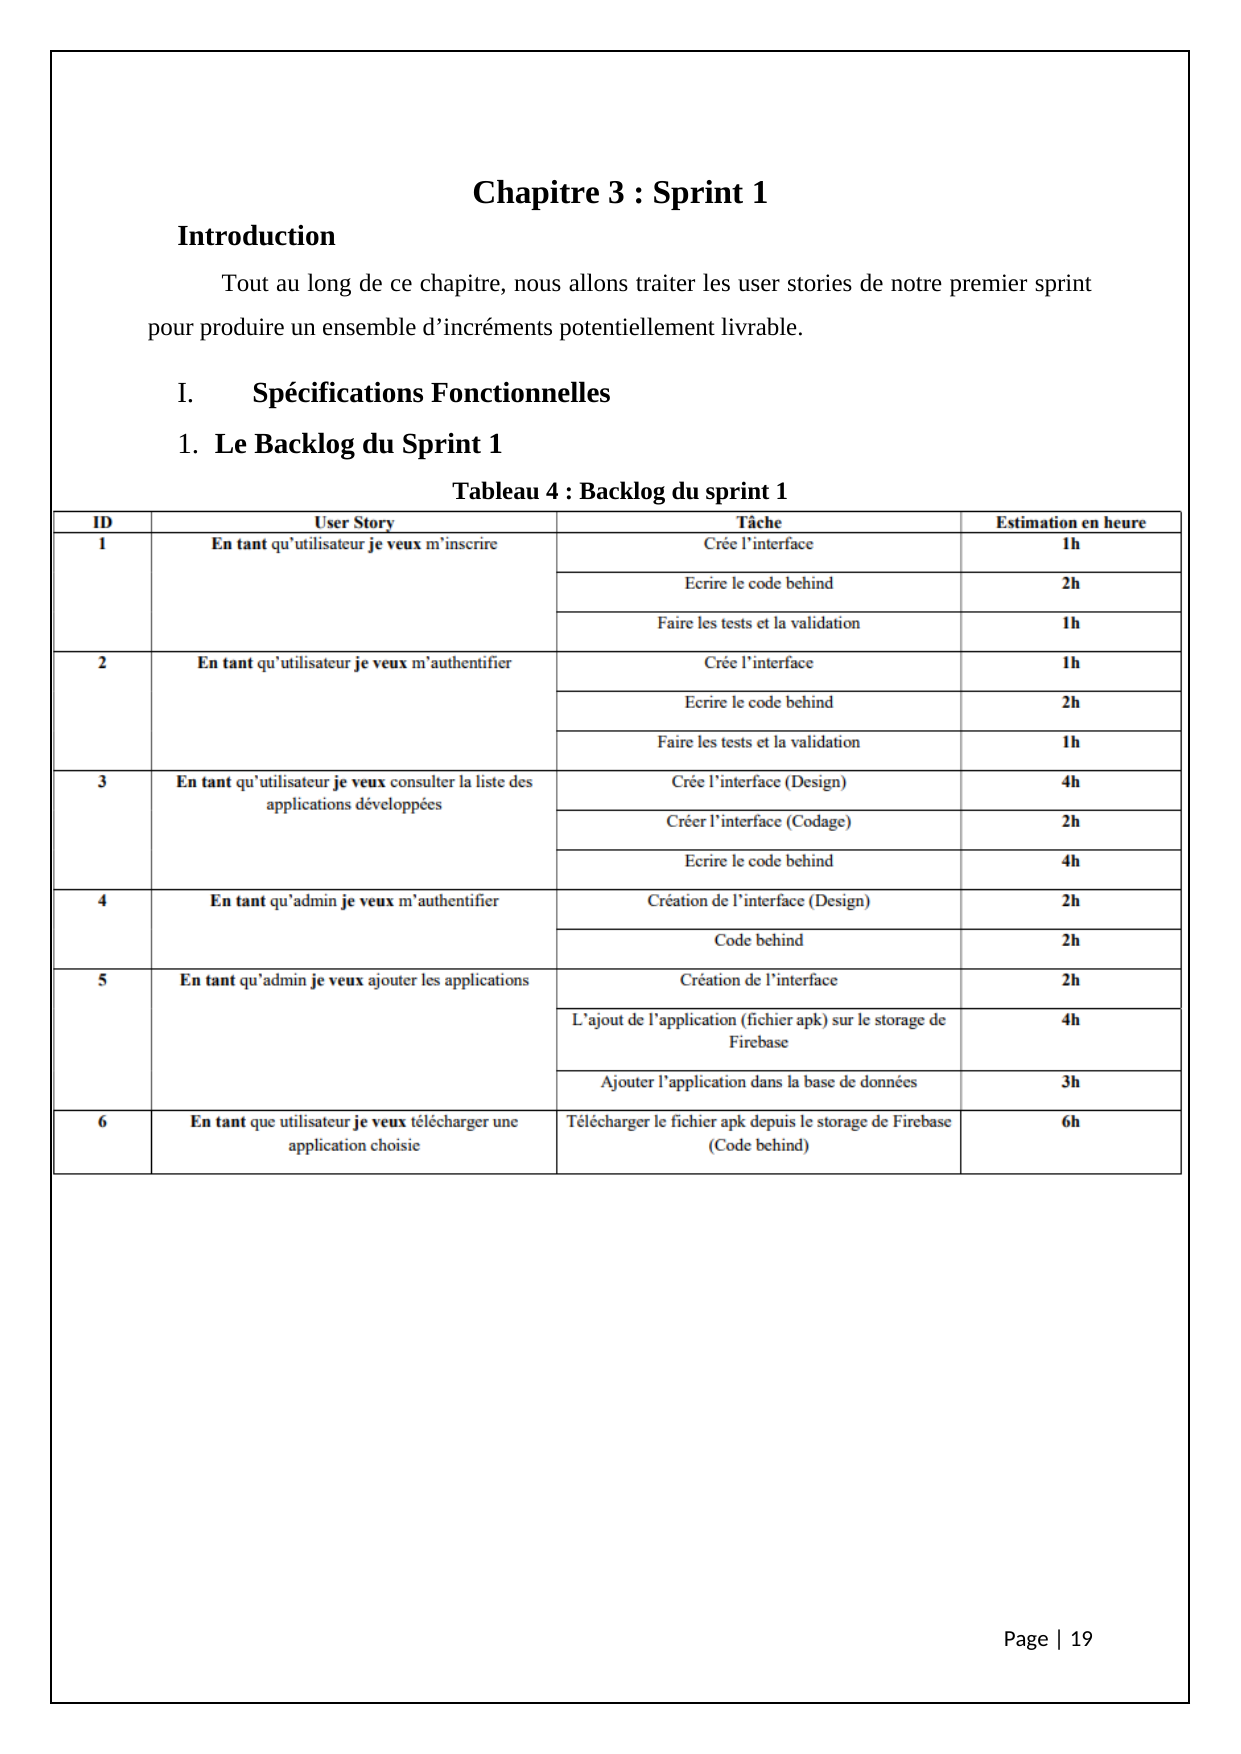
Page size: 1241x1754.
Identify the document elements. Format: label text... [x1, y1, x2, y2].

text Tableau 4 : Backlog du sprint 1 [148, 476, 1093, 505]
subtitle Chapitre 3 : Sprint 1 [148, 173, 1093, 211]
picture [52, 507, 1185, 1180]
subtitle Spécifications Fonctionnelles [177, 376, 1093, 409]
subtitle Le Backlog du Sprint 1 [177, 426, 1093, 459]
text Tout au long de ce chapitre, nous allons traiter les user stories de notre premier sprint pour produire un ensemble d’incréments potentiellement livrable. [148, 268, 1093, 340]
subtitle Introduction [177, 218, 1093, 252]
